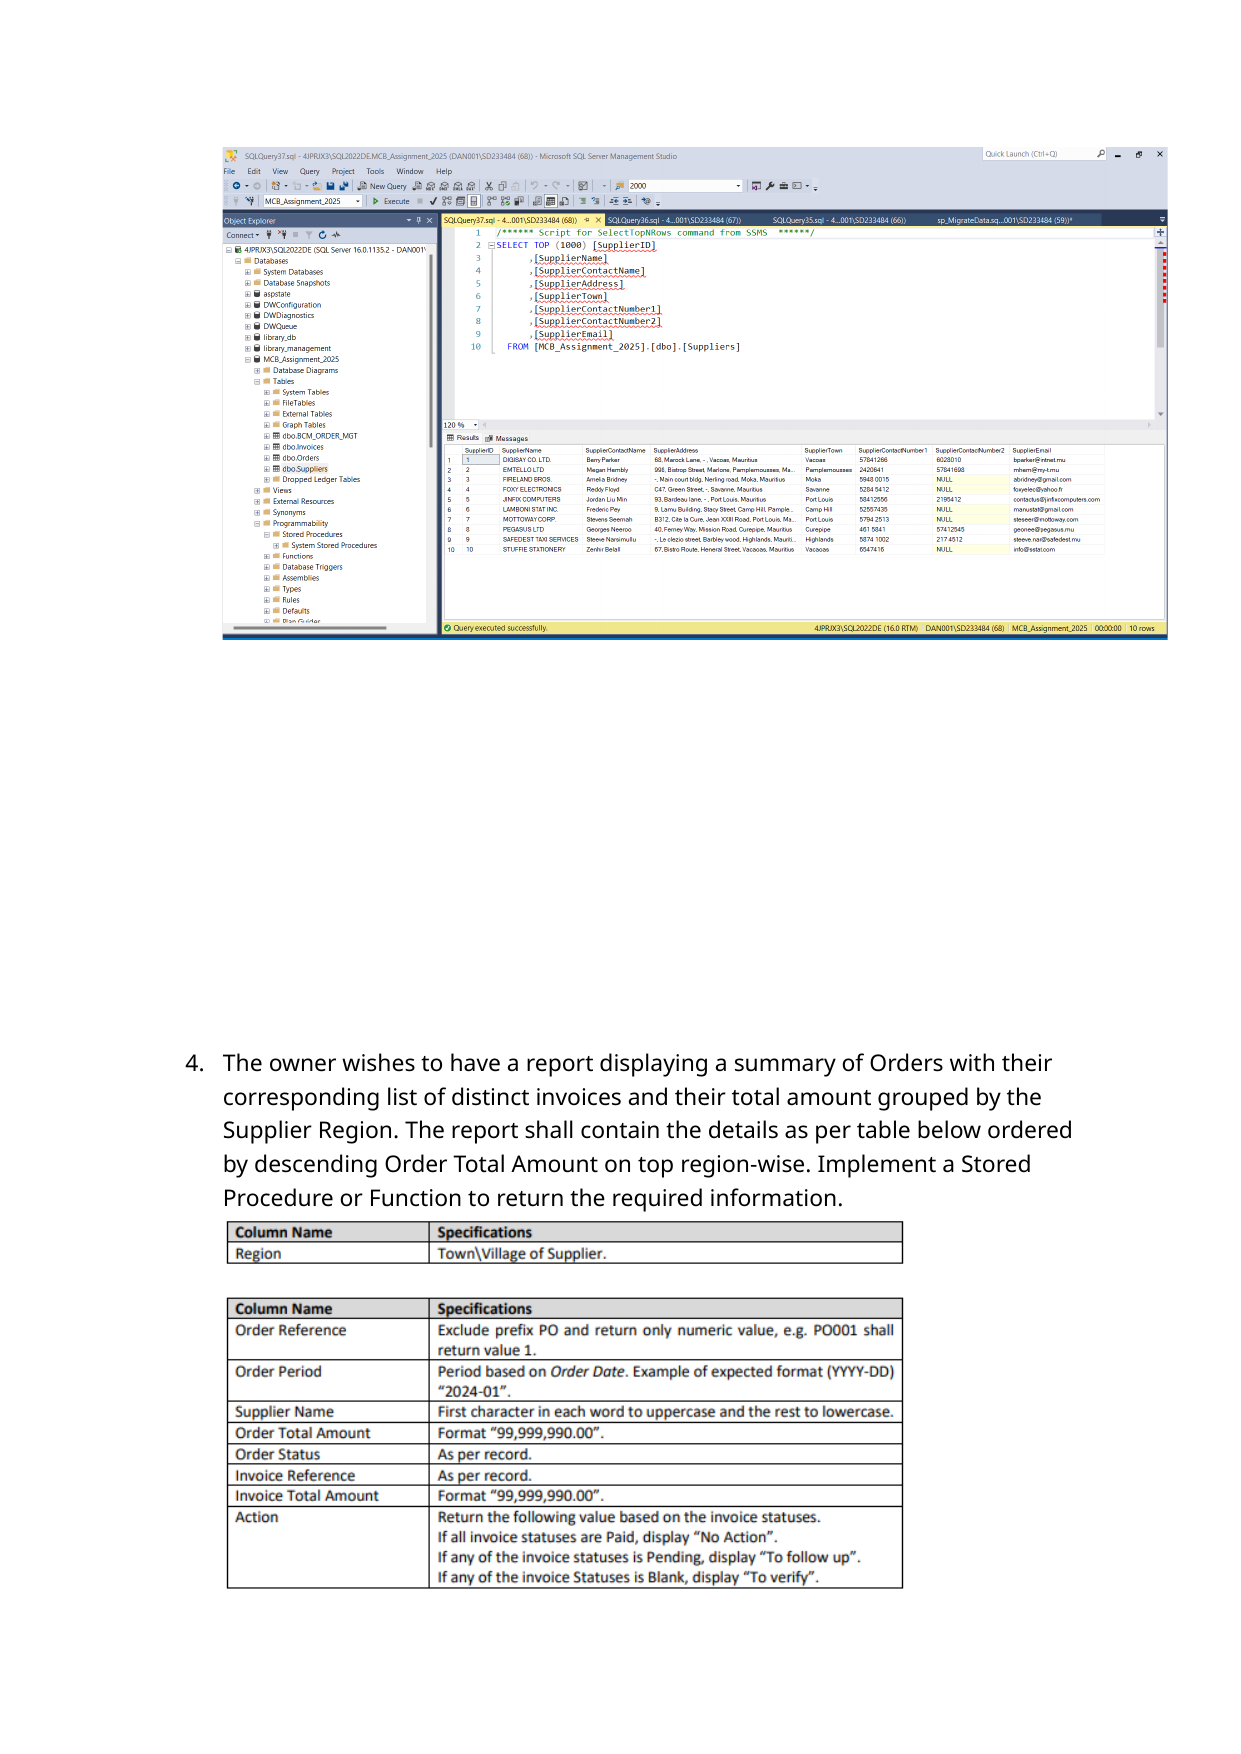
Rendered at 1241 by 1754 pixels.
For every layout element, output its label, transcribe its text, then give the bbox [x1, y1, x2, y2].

picture [222, 147, 1168, 640]
list The owner wishes to have a report displaying a summary of Orders with their corresponding list of distinct invoices and their total amount grouped by the Supplier Region. The report shall contain the details as per table below ordered by descending Order Total Amount on top region-wise. Implement a Stored Procedure or Function to return the required information. [185, 1047, 1093, 1213]
picture [222, 1215, 907, 1595]
